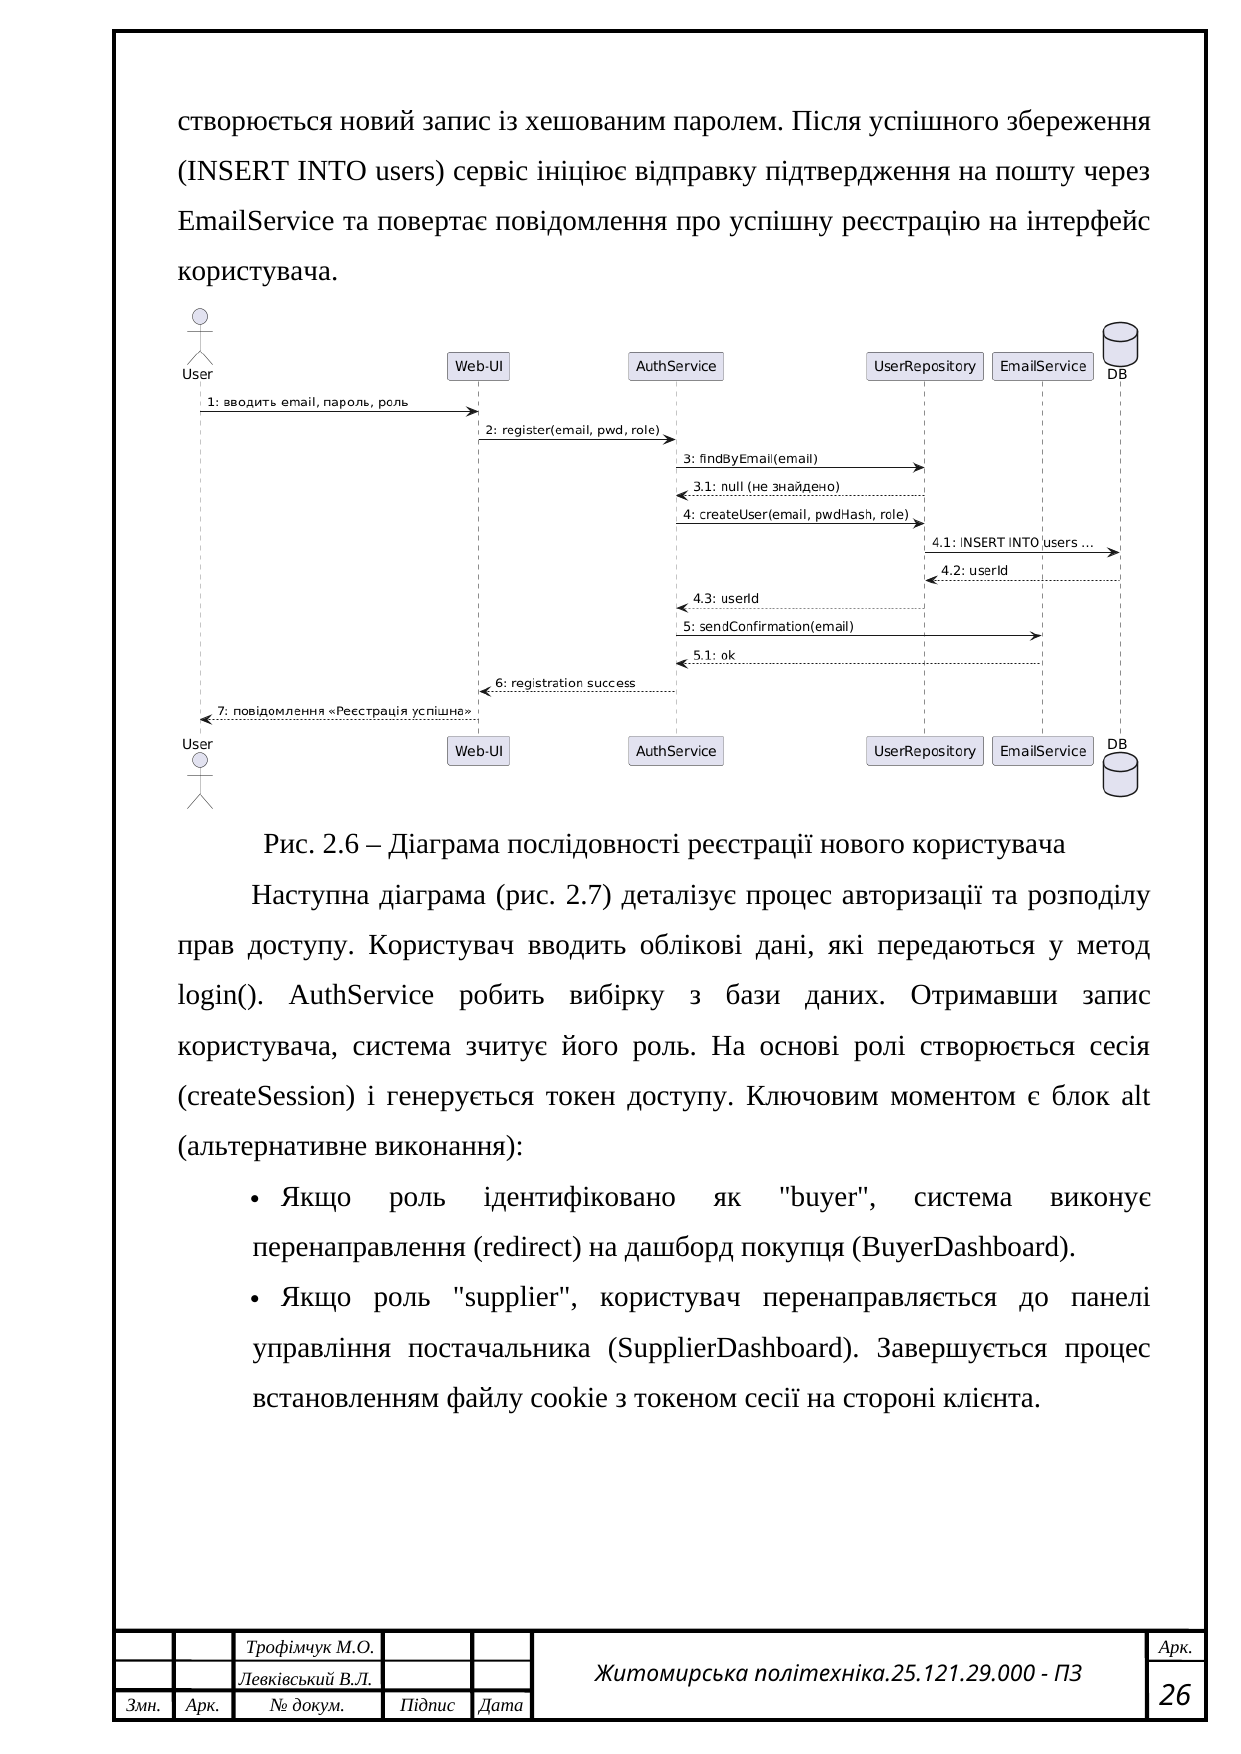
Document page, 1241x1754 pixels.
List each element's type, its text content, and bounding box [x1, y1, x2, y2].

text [177, 103, 1152, 287]
text Наступна діаграма (рис. 2.7) деталізує процес авторизації та розподілу прав доступу. Користувач вводить облікові дані, які передаються у метод login(). AuthService робить вибірку з бази даних. Отримавши запис користувача, система зчитує його роль. На основі ролі створюється сесія (createSession) і генерується токен доступу. Ключовим моментом є блок alt (альтернативне виконання): [177, 877, 1152, 1162]
text Рис. 2.6 – Діаграма послідовності реєстрації нового користувача [177, 827, 1152, 860]
list Якщо роль ідентифіковано як "buyer", система виконує перенаправлення (redirect) на дашборд покупця (BuyerDashboard). [251, 1179, 1152, 1263]
list Якщо роль "supplier", користувач перенаправляється до панелі управління постачальника (SupplierDashboard). Завершується процес встановленням файлу cookie з токеном сесії на стороні клієнта. [251, 1279, 1152, 1413]
picture [177, 303, 1152, 813]
